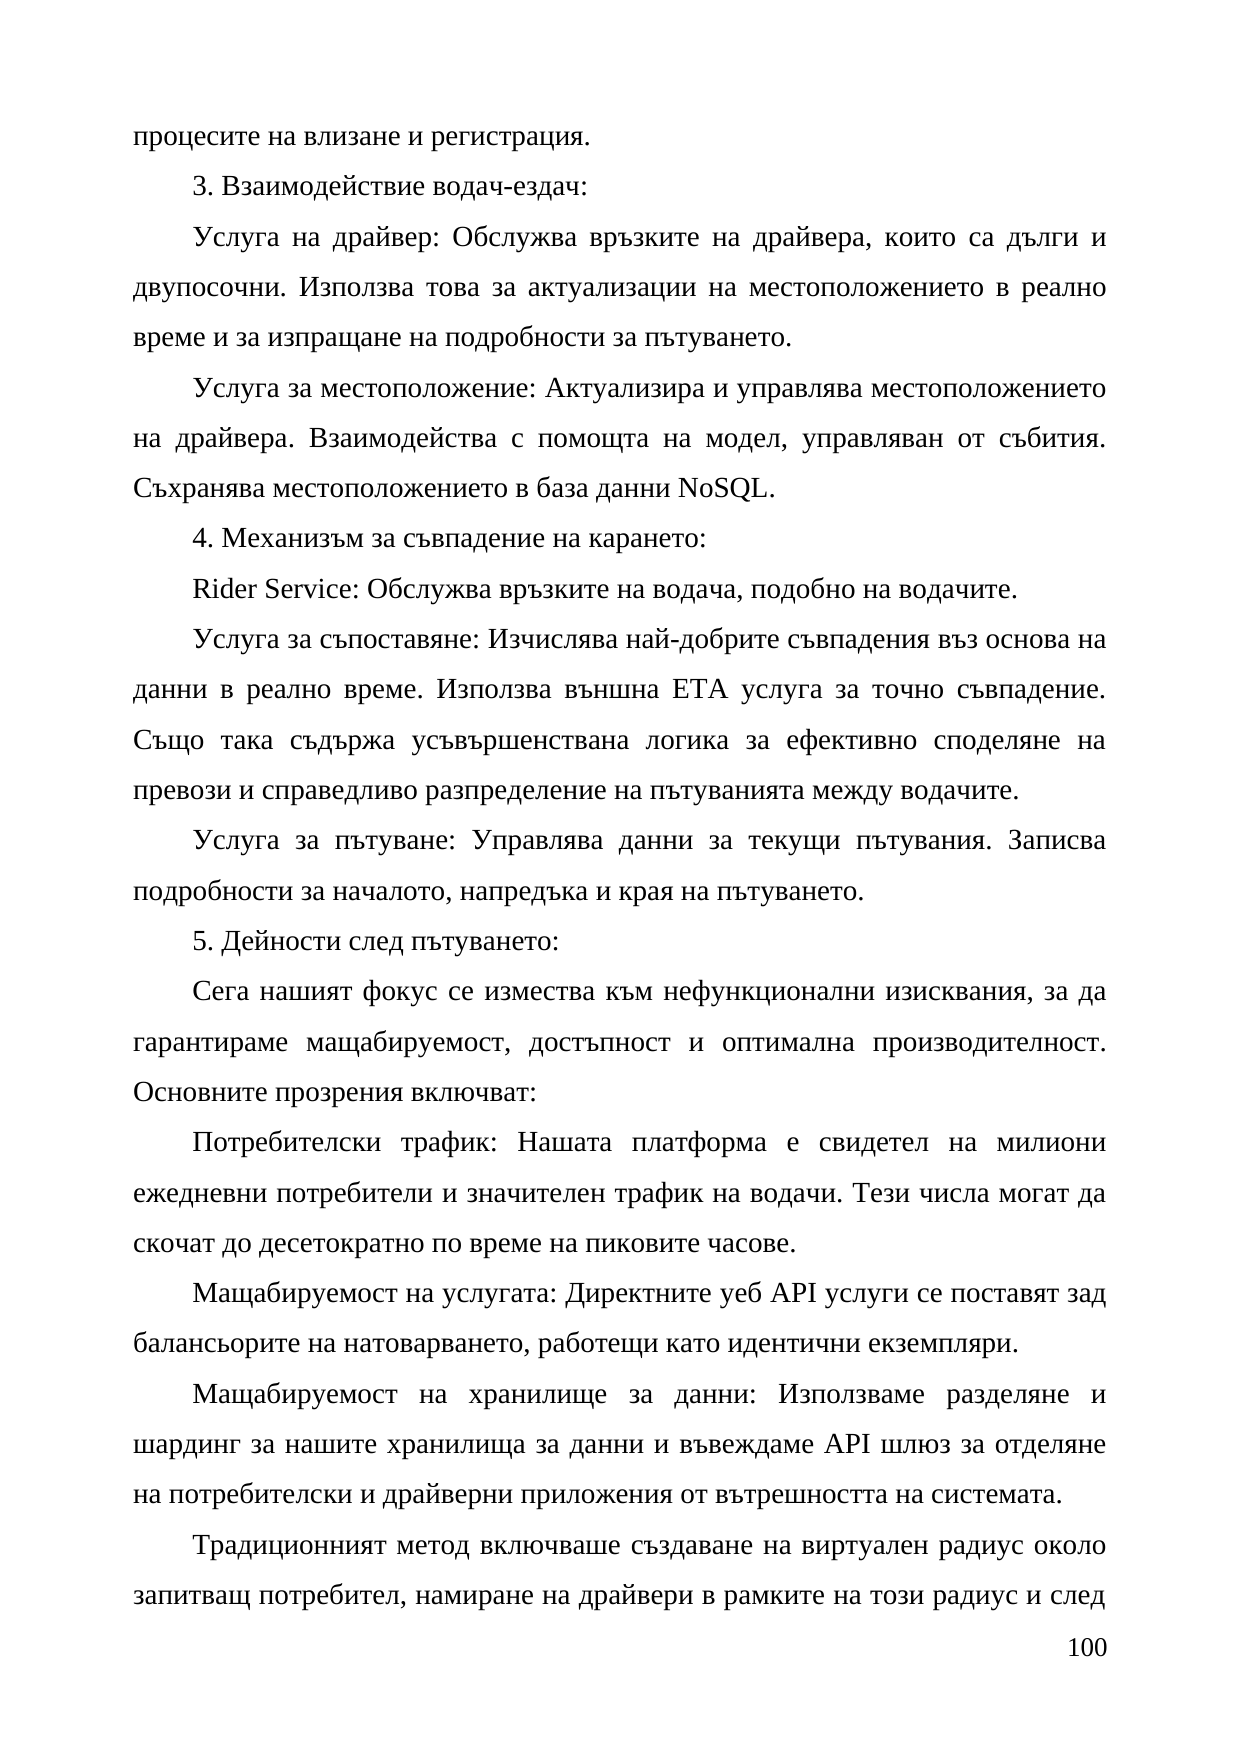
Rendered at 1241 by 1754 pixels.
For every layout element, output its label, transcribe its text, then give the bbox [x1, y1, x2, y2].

text Сега нашият фокус се измества към нефункционални изисквания, за да гарантираме мащабируемост, достъпност и оптимална производителност. Основните прозрения включват: [133, 973, 1107, 1108]
text Мащабируемост на услугата: Директните уеб API услуги се поставят зад балансьорите на натоварването, работещи като идентични екземпляри. [133, 1275, 1107, 1359]
text 3. Взаимодействие водач-ездач: [133, 168, 1107, 202]
text Услуга за съпоставяне: Изчислява най-добрите съвпадения въз основа на данни в реално време. Използва външна ETA услуга за точно съвпадение. Също така съдържа усъвършенствана логика за ефективно споделяне на превози и справедливо разпределение на пътуванията между водачите. [133, 621, 1107, 806]
text Услуга за местоположение: Актуализира и управлява местоположението на драйвера. Взаимодейства с помощта на модел, управляван от събития. Съхранява местоположението в база данни NoSQL. [133, 370, 1107, 504]
text Потребителски трафик: Нашата платформа е свидетел на милиони ежедневни потребители и значителен трафик на водачи. Тези числа могат да скочат до десетократно по време на пиковите часове. [133, 1124, 1107, 1258]
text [133, 1527, 1107, 1611]
text 4. Механизъм за съвпадение на карането: [133, 521, 1107, 554]
text Услуга за пътуване: Управлява данни за текущи пътувания. Записва подробности за началото, напредъка и края на пътуването. [133, 822, 1107, 906]
text Rider Service: Обслужва връзките на водача, подобно на водачите. [133, 571, 1107, 604]
text 5. Дейности след пътуването: [133, 923, 1107, 957]
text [133, 118, 1107, 152]
text Услуга на драйвер: Обслужва връзките на драйвера, които са дълги и двупосочни. Използва това за актуализации на местоположението в реално време и за изпращане на подробности за пътуването. [133, 219, 1107, 353]
text Мащабируемост на хранилище за данни: Използваме разделяне и шардинг за нашите хранилища за данни и въвеждаме API шлюз за отделяне на потребителски и драйверни приложения от вътрешността на системата. [133, 1376, 1107, 1510]
